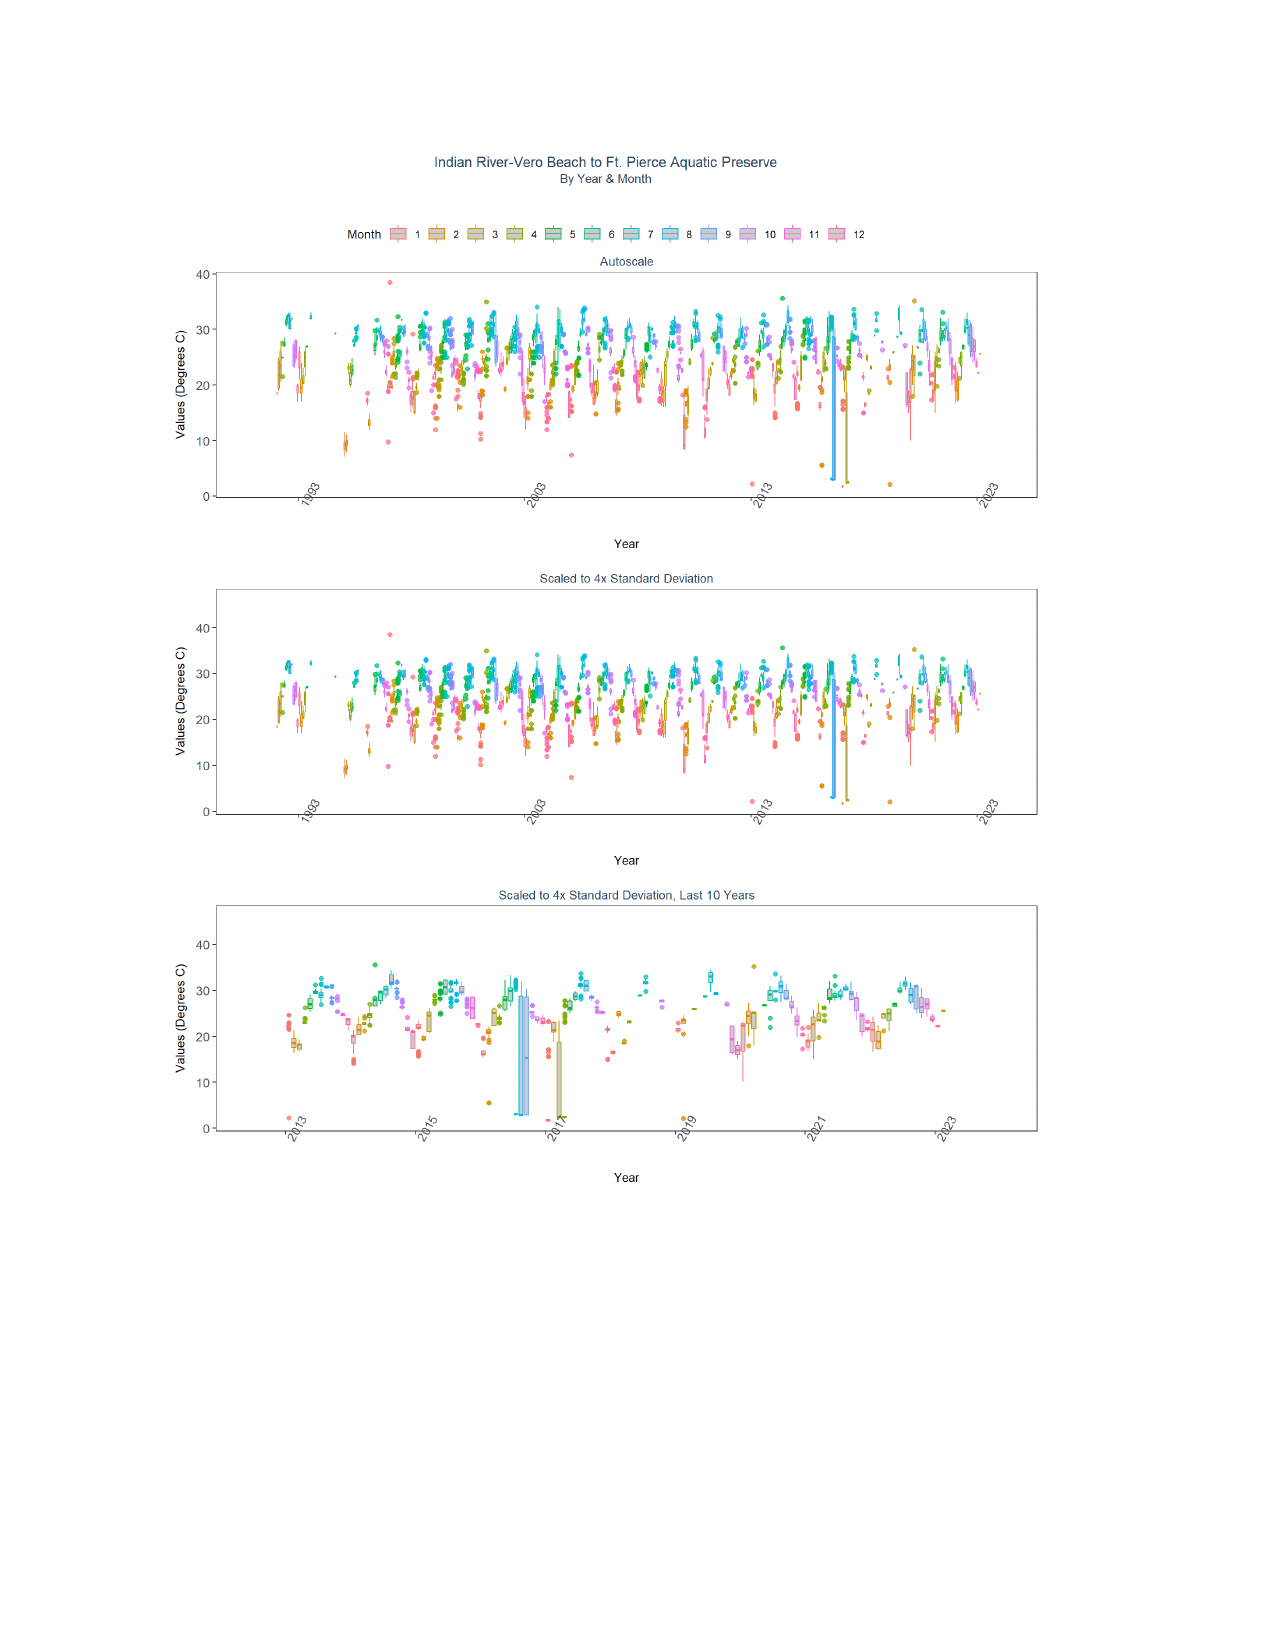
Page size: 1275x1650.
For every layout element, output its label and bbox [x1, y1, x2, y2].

picture [168, 150, 1044, 1200]
